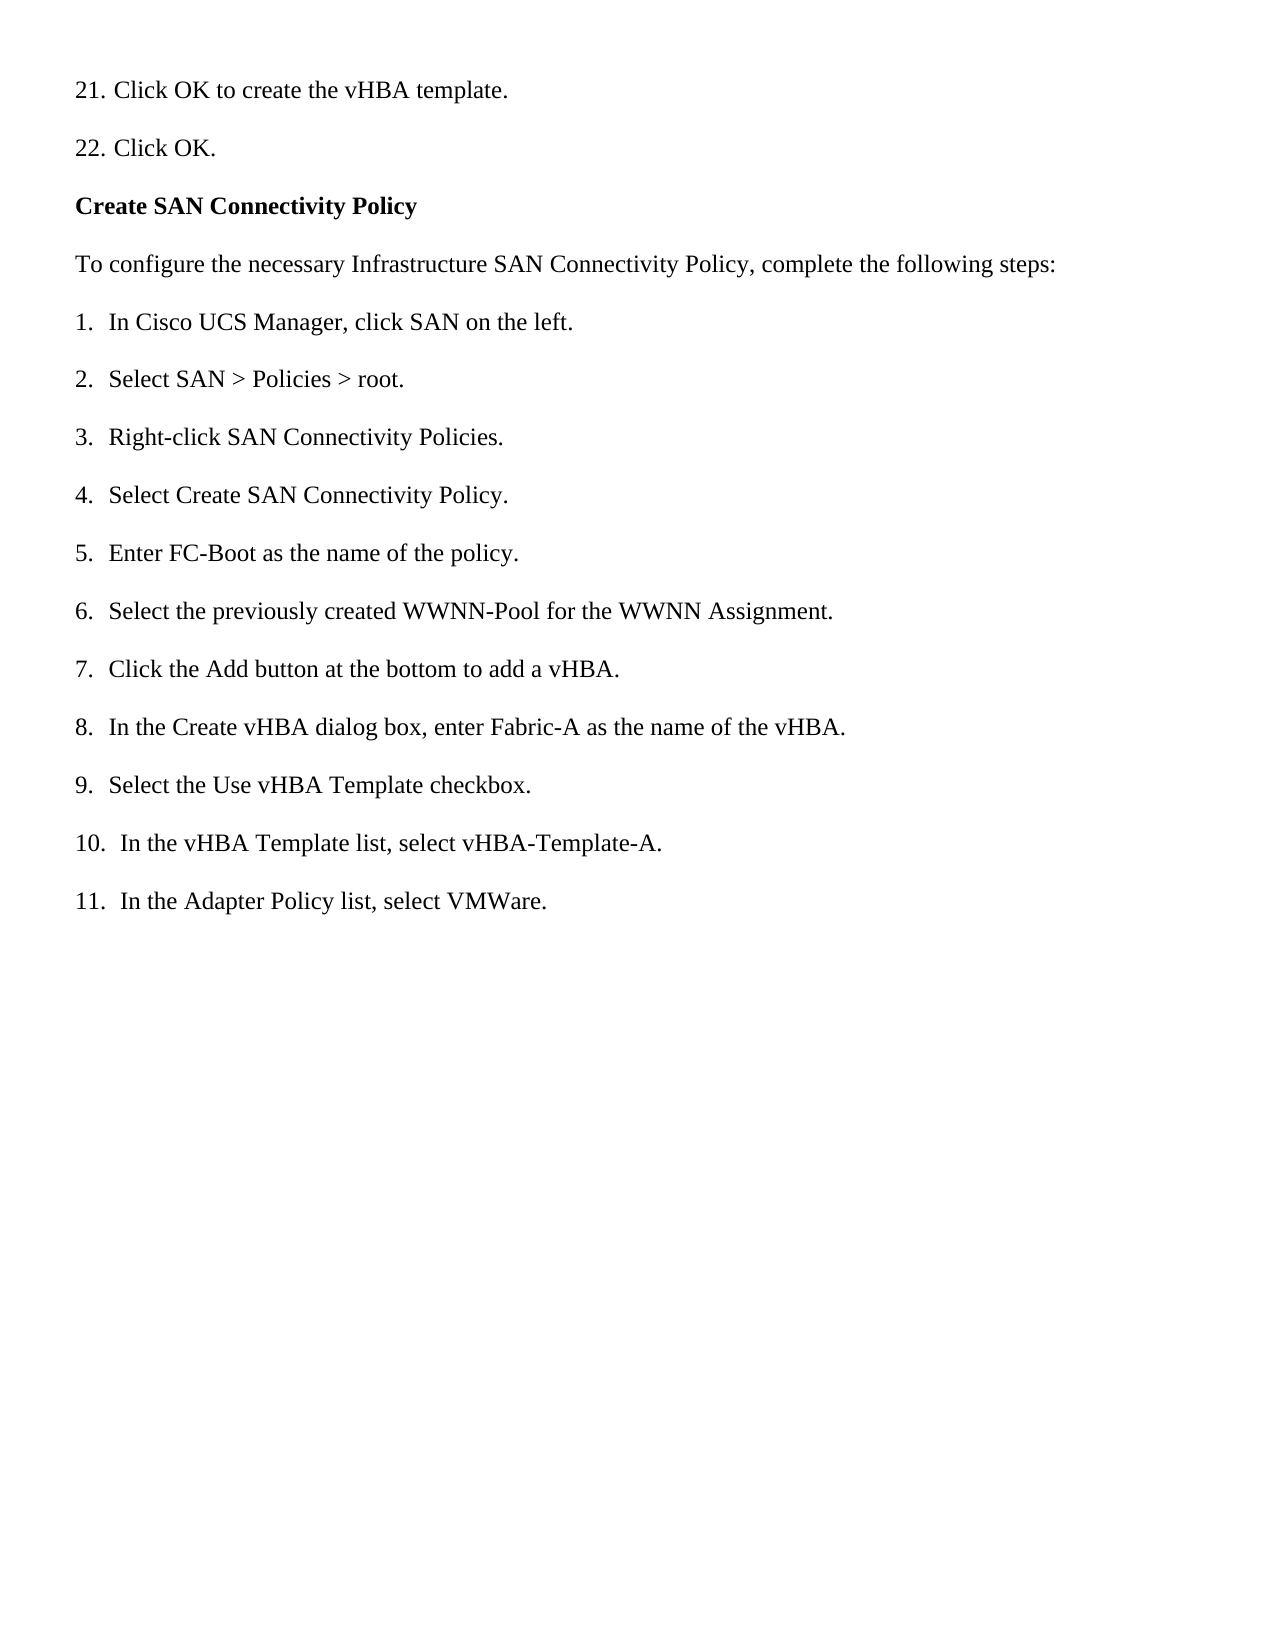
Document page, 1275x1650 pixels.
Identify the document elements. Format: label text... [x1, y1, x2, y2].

text 4. Select Create SAN Connectivity Policy. [75, 480, 1200, 509]
text 3. Right-click SAN Connectivity Policies. [75, 422, 1200, 451]
text 8. In the Create vHBA dialog box, enter Fabric-A as the name of the vHBA. [75, 712, 1200, 741]
text 6. Select the previously created WWNN-Pool for the WWNN Assignment. [75, 596, 1200, 625]
text 7. Click the Add button at the bottom to add a vHBA. [75, 654, 1200, 683]
text 1. In Cisco UCS Manager, click SAN on the left. [75, 307, 1200, 335]
text To configure the necessary Infrastructure SAN Connectivity Policy, complete the following steps: [75, 249, 1200, 277]
text Create SAN Connectivity Policy [75, 191, 1200, 219]
text 9. Select the Use vHBA Template checkbox. [75, 770, 1200, 799]
text 10. In the vHBA Template list, select vHBA-Template-A. [75, 828, 1200, 857]
text 5. Enter FC-Boot as the name of the policy. [75, 538, 1200, 567]
text 2. Select SAN > Policies > root. [75, 364, 1200, 393]
text 21. Click OK to create the vHBA template. [75, 75, 1200, 104]
text 22. Click OK. [75, 133, 1200, 162]
text 11. In the Adapter Policy list, select VMWare. [75, 886, 1200, 914]
